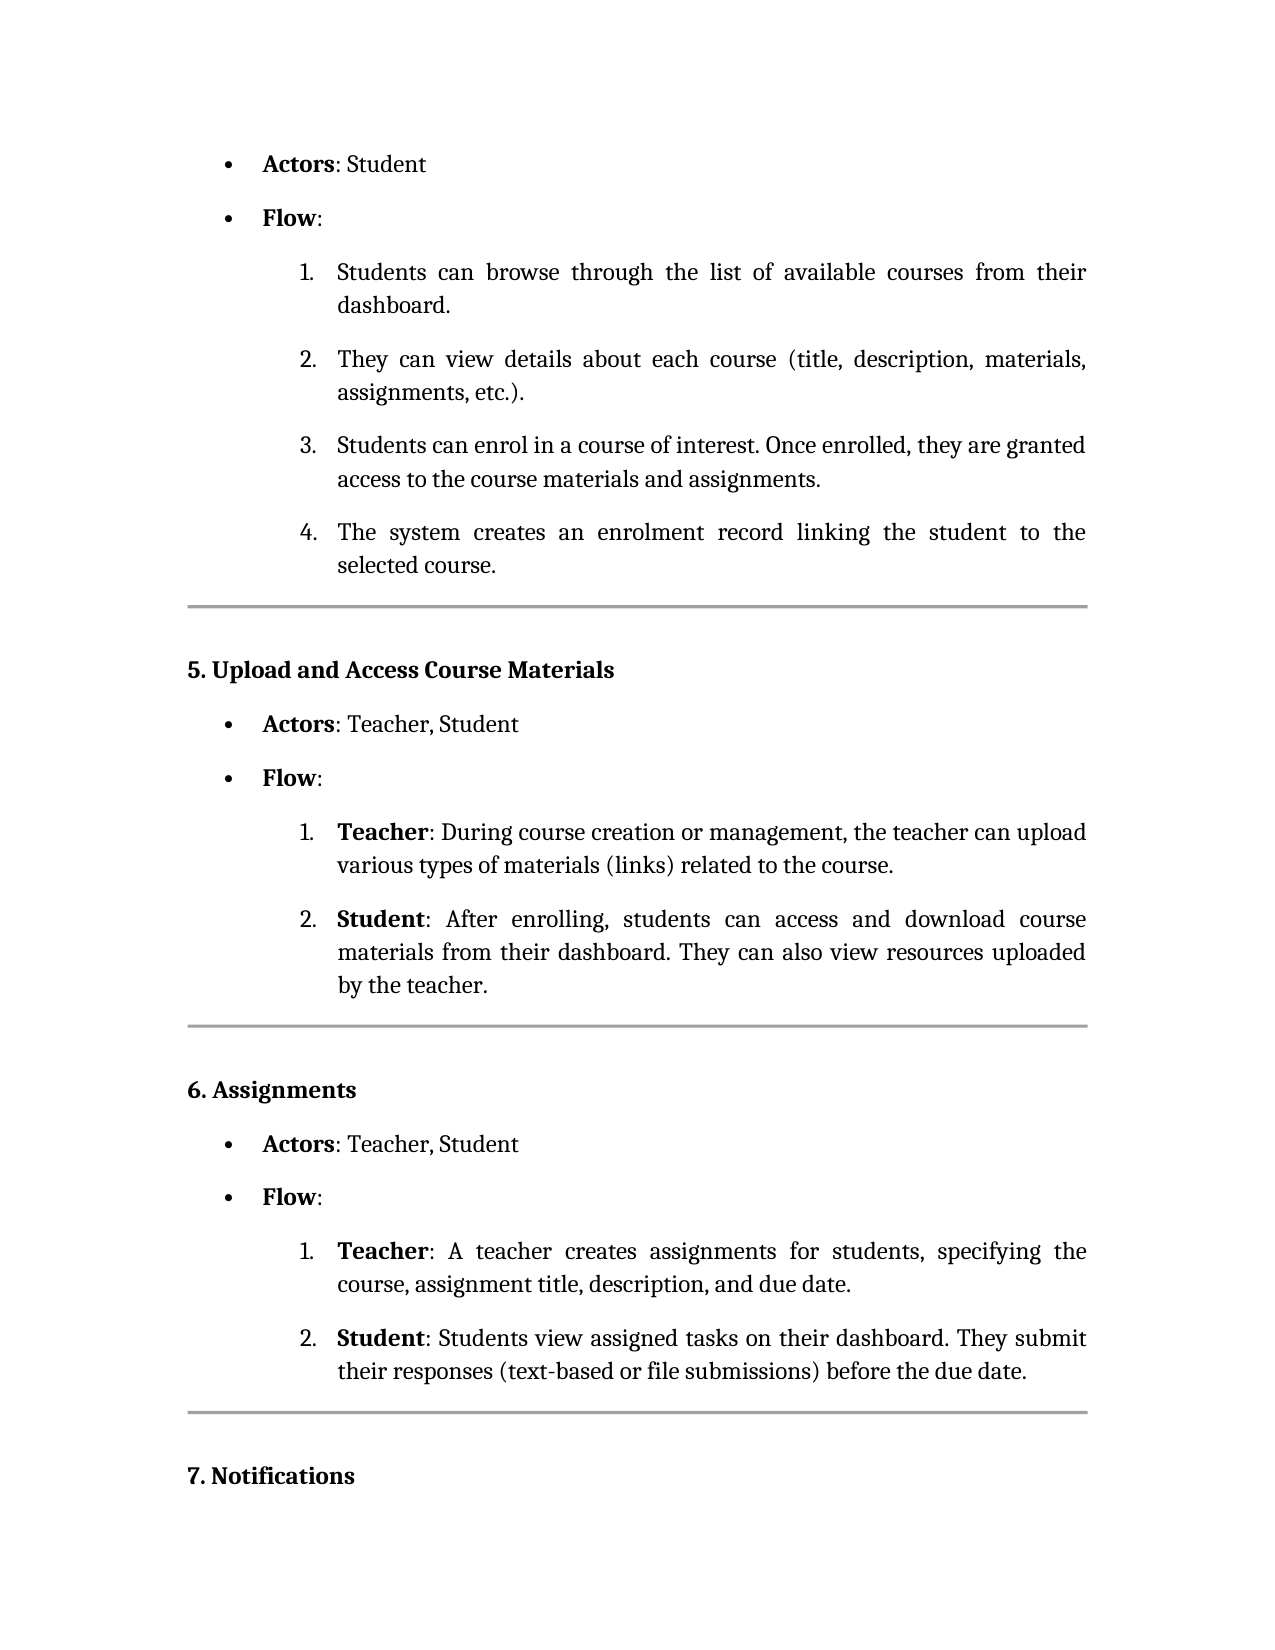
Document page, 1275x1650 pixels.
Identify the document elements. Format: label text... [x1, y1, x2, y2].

list Students can browse through the list of available courses from their dashboard. [300, 258, 1087, 319]
text 5. Upload and Access Course Materials [187, 656, 1087, 685]
list Students can enrol in a course of interest. Once enrolled, they are granted access to the course materials and assignments. [300, 431, 1087, 493]
list Actors: Teacher, Student [225, 710, 1087, 739]
list Flow: [225, 764, 1087, 793]
text 7. Notifications [187, 1462, 1087, 1491]
list Flow: [225, 1183, 1087, 1212]
list Student: Students view assigned tasks on their dashboard. They submit their responses (text-based or file submissions) before the due date. [300, 1324, 1087, 1386]
text 6. Assignments [187, 1076, 1087, 1104]
list Actors: Student [225, 150, 1087, 179]
list Teacher: A teacher creates assignments for students, specifying the course, assignment title, description, and due date. [300, 1237, 1087, 1299]
list The system creates an enrolment record linking the student to the selected course. [300, 518, 1087, 580]
list Actors: Teacher, Student [225, 1129, 1087, 1158]
list Teacher: During course creation or management, the teacher can upload various types of materials (links) related to the course. [300, 818, 1087, 879]
list Student: After enrolling, students can access and download course materials from their dashboard. They can also view resources uploaded by the teacher. [300, 905, 1087, 999]
list They can view details about each course (title, description, materials, assignments, etc.). [300, 344, 1087, 406]
list Flow: [225, 204, 1087, 233]
